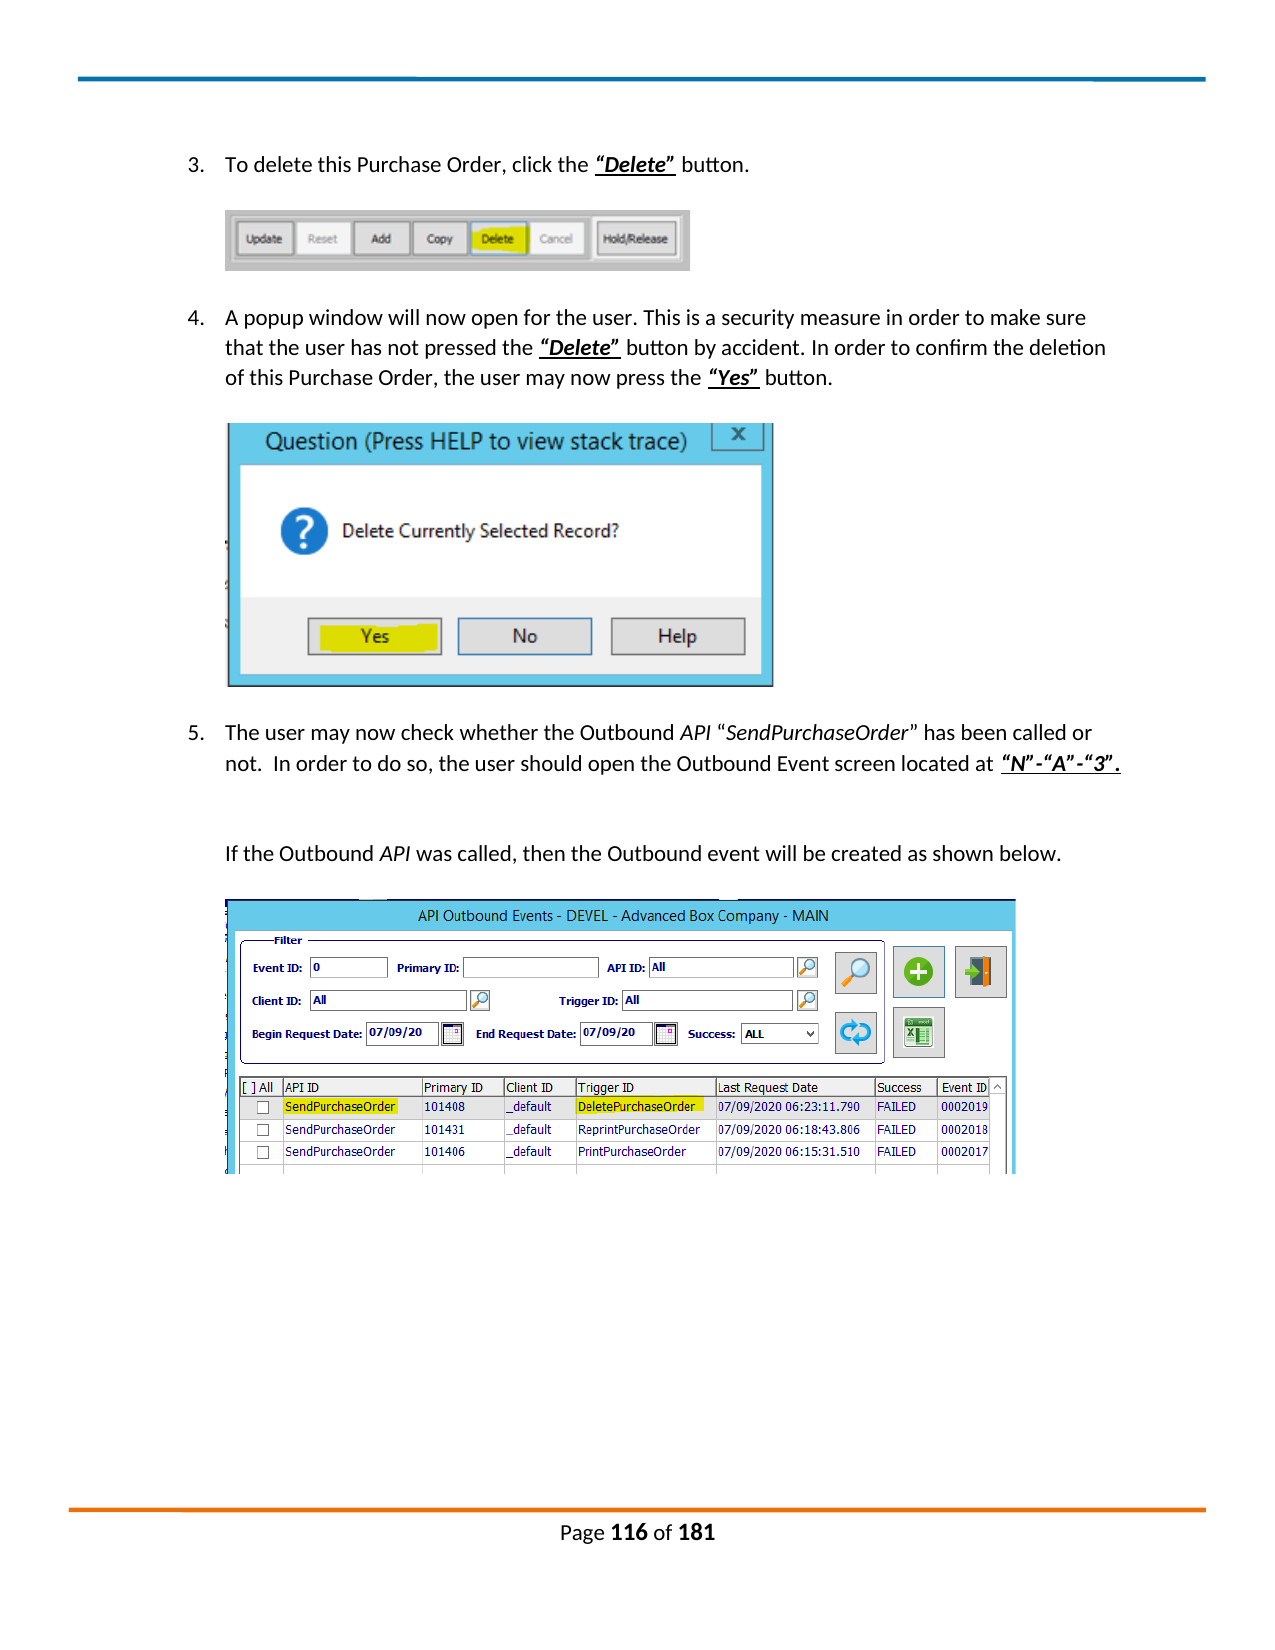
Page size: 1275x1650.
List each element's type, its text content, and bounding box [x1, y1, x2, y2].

picture [225, 210, 690, 271]
picture [225, 899, 1016, 1174]
picture [225, 423, 774, 687]
list To delete this Purchase Order, click the “Delete” button. [187, 150, 1125, 301]
